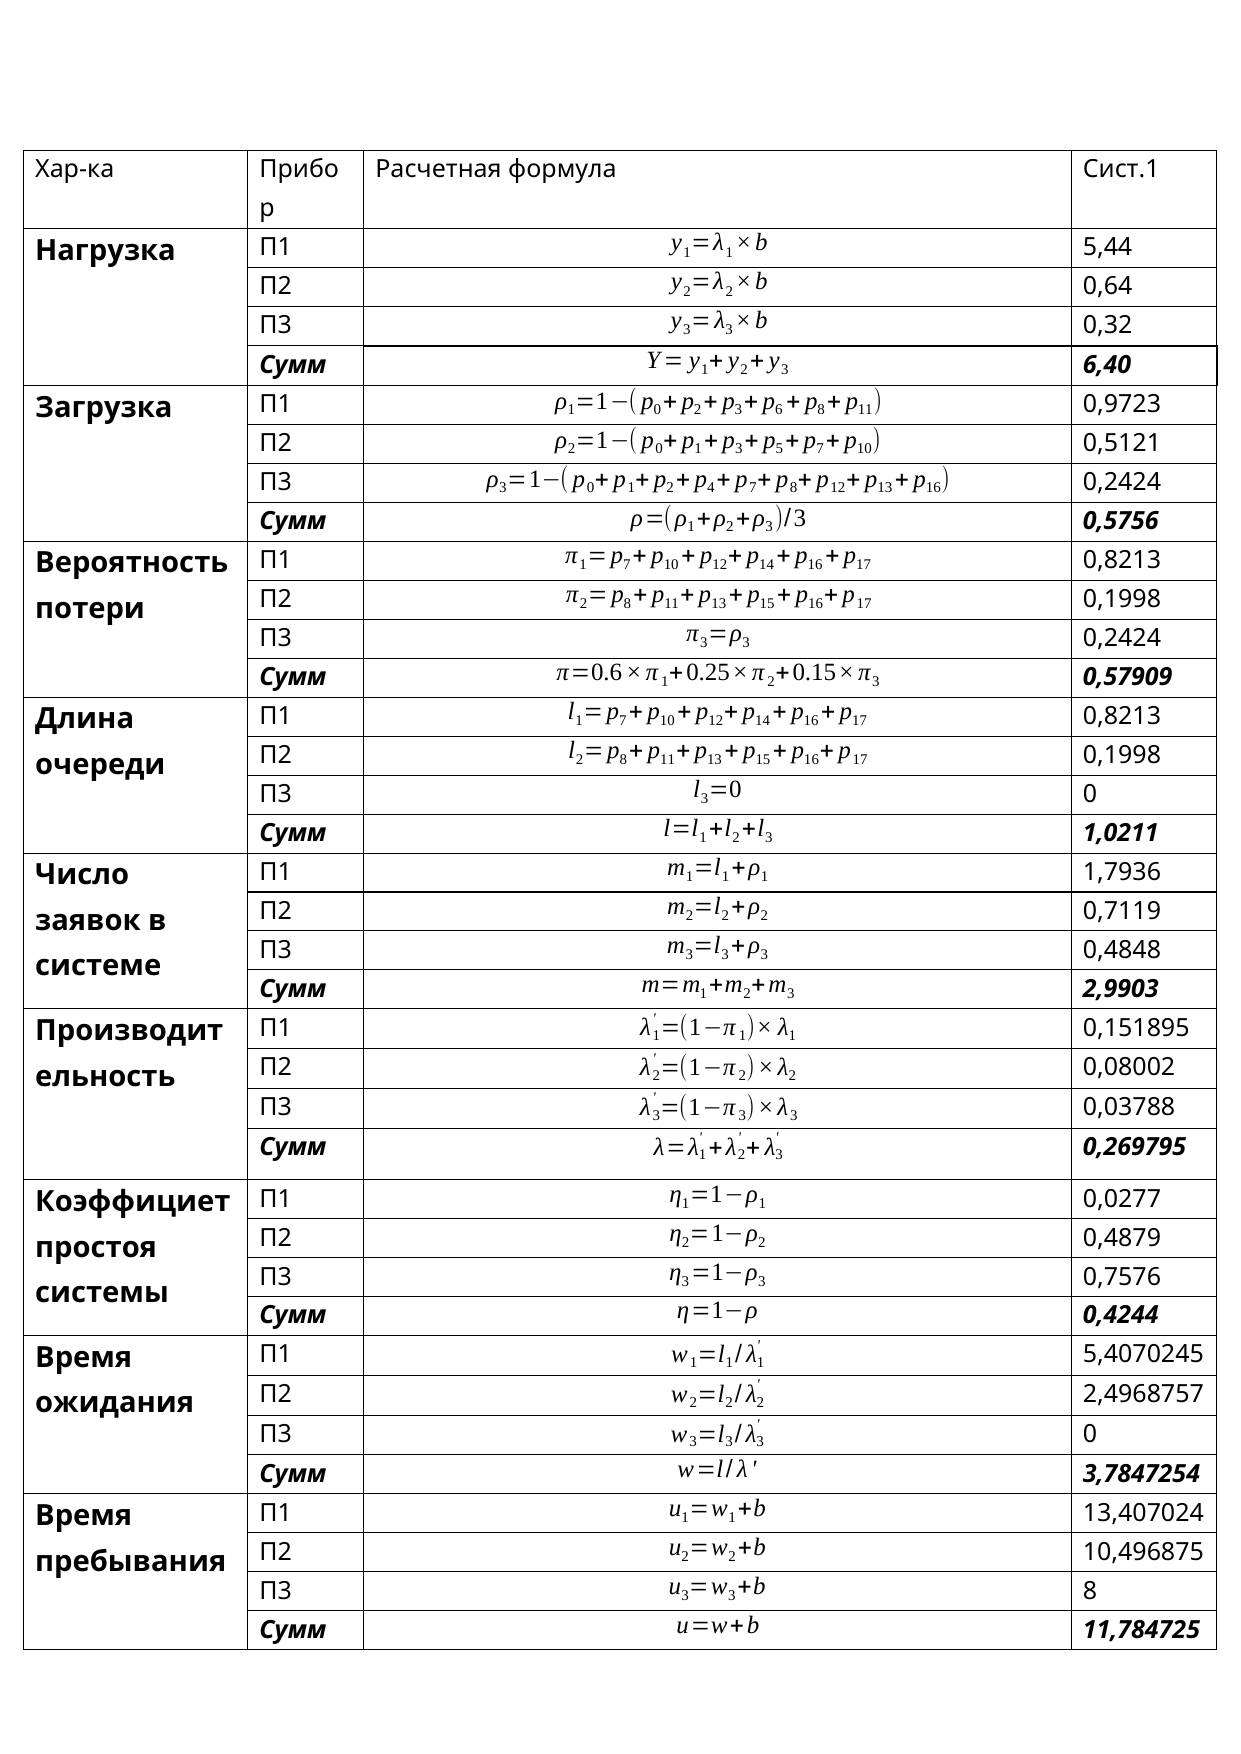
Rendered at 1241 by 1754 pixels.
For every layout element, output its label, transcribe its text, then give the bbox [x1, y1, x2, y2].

table_cell П1 [248, 1180, 363, 1218]
table_cell 0,64 [1072, 268, 1216, 306]
table_cell [364, 620, 1071, 658]
table_cell Время ожидания [24, 1336, 247, 1493]
table_cell Сумм [248, 503, 363, 541]
table_cell [364, 1494, 1071, 1532]
table_cell 10,496875 [1072, 1533, 1216, 1571]
table_cell 2,9903 [1072, 970, 1216, 1008]
table_cell 0,5756 [1072, 503, 1216, 541]
table_header Хар-ка [24, 151, 247, 228]
table_cell [364, 1376, 1071, 1414]
table_cell Длина очереди [24, 698, 247, 852]
table_cell Сумм [248, 815, 363, 852]
table_cell П2 [248, 893, 363, 930]
table_cell [364, 542, 1071, 580]
table_cell [364, 776, 1071, 813]
table_cell [364, 737, 1071, 774]
table_cell П3 [248, 464, 363, 502]
table_cell Нагрузка [24, 229, 247, 385]
table_cell 1,7936 [1072, 854, 1216, 891]
table_cell [364, 1219, 1071, 1257]
table_cell 0,7119 [1072, 893, 1216, 930]
table_cell 0,32 [1072, 307, 1216, 345]
table_cell [364, 1611, 1071, 1649]
table_cell 0,1998 [1072, 737, 1216, 774]
table_cell 0 [1072, 776, 1216, 813]
table_cell 0,1998 [1072, 581, 1216, 619]
table_cell 0,8213 [1072, 542, 1216, 580]
table_cell Сумм [248, 1297, 363, 1335]
table_cell П3 [248, 776, 363, 813]
table_cell [364, 1049, 1071, 1088]
table_cell 0,151895 [1072, 1009, 1216, 1048]
table_cell [364, 1009, 1071, 1048]
table_cell П3 [248, 620, 363, 658]
table_cell [364, 1180, 1071, 1218]
table_cell П3 [248, 307, 363, 345]
table_cell П1 [248, 386, 363, 424]
table_cell [364, 464, 1071, 502]
table_cell [364, 1336, 1071, 1375]
table_cell 0,9723 [1072, 386, 1216, 424]
table_cell [364, 425, 1071, 463]
table_cell 0,2424 [1072, 464, 1216, 502]
table_cell П3 [248, 1416, 363, 1454]
table_cell П1 [248, 542, 363, 580]
table_cell [364, 581, 1071, 619]
table_cell Загрузка [24, 386, 247, 541]
table_cell 0,0277 [1072, 1180, 1216, 1218]
table_cell П2 [248, 425, 363, 463]
table_cell [364, 1416, 1071, 1454]
table_cell [364, 1297, 1071, 1335]
table_cell П1 [248, 854, 363, 891]
table_cell П2 [248, 268, 363, 306]
table_cell 0,5121 [1072, 425, 1216, 463]
table_cell 0,03788 [1072, 1089, 1216, 1128]
table_cell Число заявок в системе [24, 854, 247, 1008]
table_cell Сумм [248, 970, 363, 1008]
table_cell Сумм [248, 659, 363, 697]
table_cell 0,4244 [1072, 1297, 1216, 1335]
table_cell 0,57909 [1072, 659, 1216, 697]
table_cell П1 [248, 229, 363, 267]
table_cell Сумм [248, 346, 363, 385]
table_cell [364, 1455, 1071, 1493]
table_cell П3 [248, 1089, 363, 1128]
table_header Прибор [248, 151, 363, 228]
table_cell 6,40 [1072, 347, 1216, 385]
table_cell [364, 503, 1071, 541]
table_cell 0,4879 [1072, 1219, 1216, 1257]
table_cell 0,4848 [1072, 931, 1216, 969]
table_cell П1 [248, 1494, 363, 1532]
table_cell 13,407024 [1072, 1494, 1216, 1532]
table_cell [364, 931, 1071, 969]
table_cell П2 [248, 1376, 363, 1414]
table_cell Вероятность потери [24, 542, 247, 697]
table_cell Сумм [248, 1129, 363, 1179]
table_cell 0,08002 [1072, 1049, 1216, 1088]
table_header Сист.1 [1072, 151, 1216, 228]
table_cell Сумм [248, 1455, 363, 1493]
table_cell 5,4070245 [1072, 1336, 1216, 1375]
table_cell П3 [248, 931, 363, 969]
table_cell [364, 659, 1071, 697]
table_cell Время пребывания [24, 1494, 247, 1649]
table_cell [364, 229, 1071, 267]
table_cell [364, 893, 1071, 930]
table_cell [364, 815, 1071, 852]
table_cell П3 [248, 1572, 363, 1610]
table_cell П2 [248, 581, 363, 619]
table_cell 5,44 [1072, 229, 1216, 267]
table_cell Сумм [248, 1611, 363, 1649]
table_cell Коэффициет простоя системы [24, 1180, 247, 1335]
table_cell [364, 1089, 1071, 1128]
table_cell [364, 1129, 1071, 1179]
table_cell 3,7847254 [1072, 1455, 1216, 1493]
table_cell 0,8213 [1072, 698, 1216, 736]
table_header Расчетная формула [364, 151, 1071, 228]
table_cell П2 [248, 737, 363, 774]
table_cell 2,4968757 [1072, 1376, 1216, 1414]
table_cell [364, 1258, 1071, 1296]
table_cell П1 [248, 1009, 363, 1048]
table_cell 0,269795 [1072, 1129, 1216, 1179]
table_cell 11,784725 [1072, 1611, 1216, 1649]
table_cell [364, 307, 1071, 345]
table_cell [364, 1533, 1071, 1571]
table_cell П3 [248, 1258, 363, 1296]
table_cell 0,2424 [1072, 620, 1216, 658]
table_cell [364, 386, 1071, 424]
table_cell П1 [248, 698, 363, 736]
table_cell [364, 268, 1071, 306]
table_cell 0,7576 [1072, 1258, 1216, 1296]
table_cell П1 [248, 1336, 363, 1375]
table_cell [364, 698, 1071, 736]
table_cell [364, 1572, 1071, 1610]
table_cell П2 [248, 1533, 363, 1571]
table_cell 1,0211 [1072, 815, 1216, 852]
table_cell [364, 347, 1071, 385]
table_cell [364, 854, 1071, 891]
table_cell П2 [248, 1049, 363, 1088]
table_cell 8 [1072, 1572, 1216, 1610]
table_cell П2 [248, 1219, 363, 1257]
table_cell Производительность [24, 1009, 247, 1179]
table_cell [364, 970, 1071, 1008]
table_cell 0 [1072, 1416, 1216, 1454]
